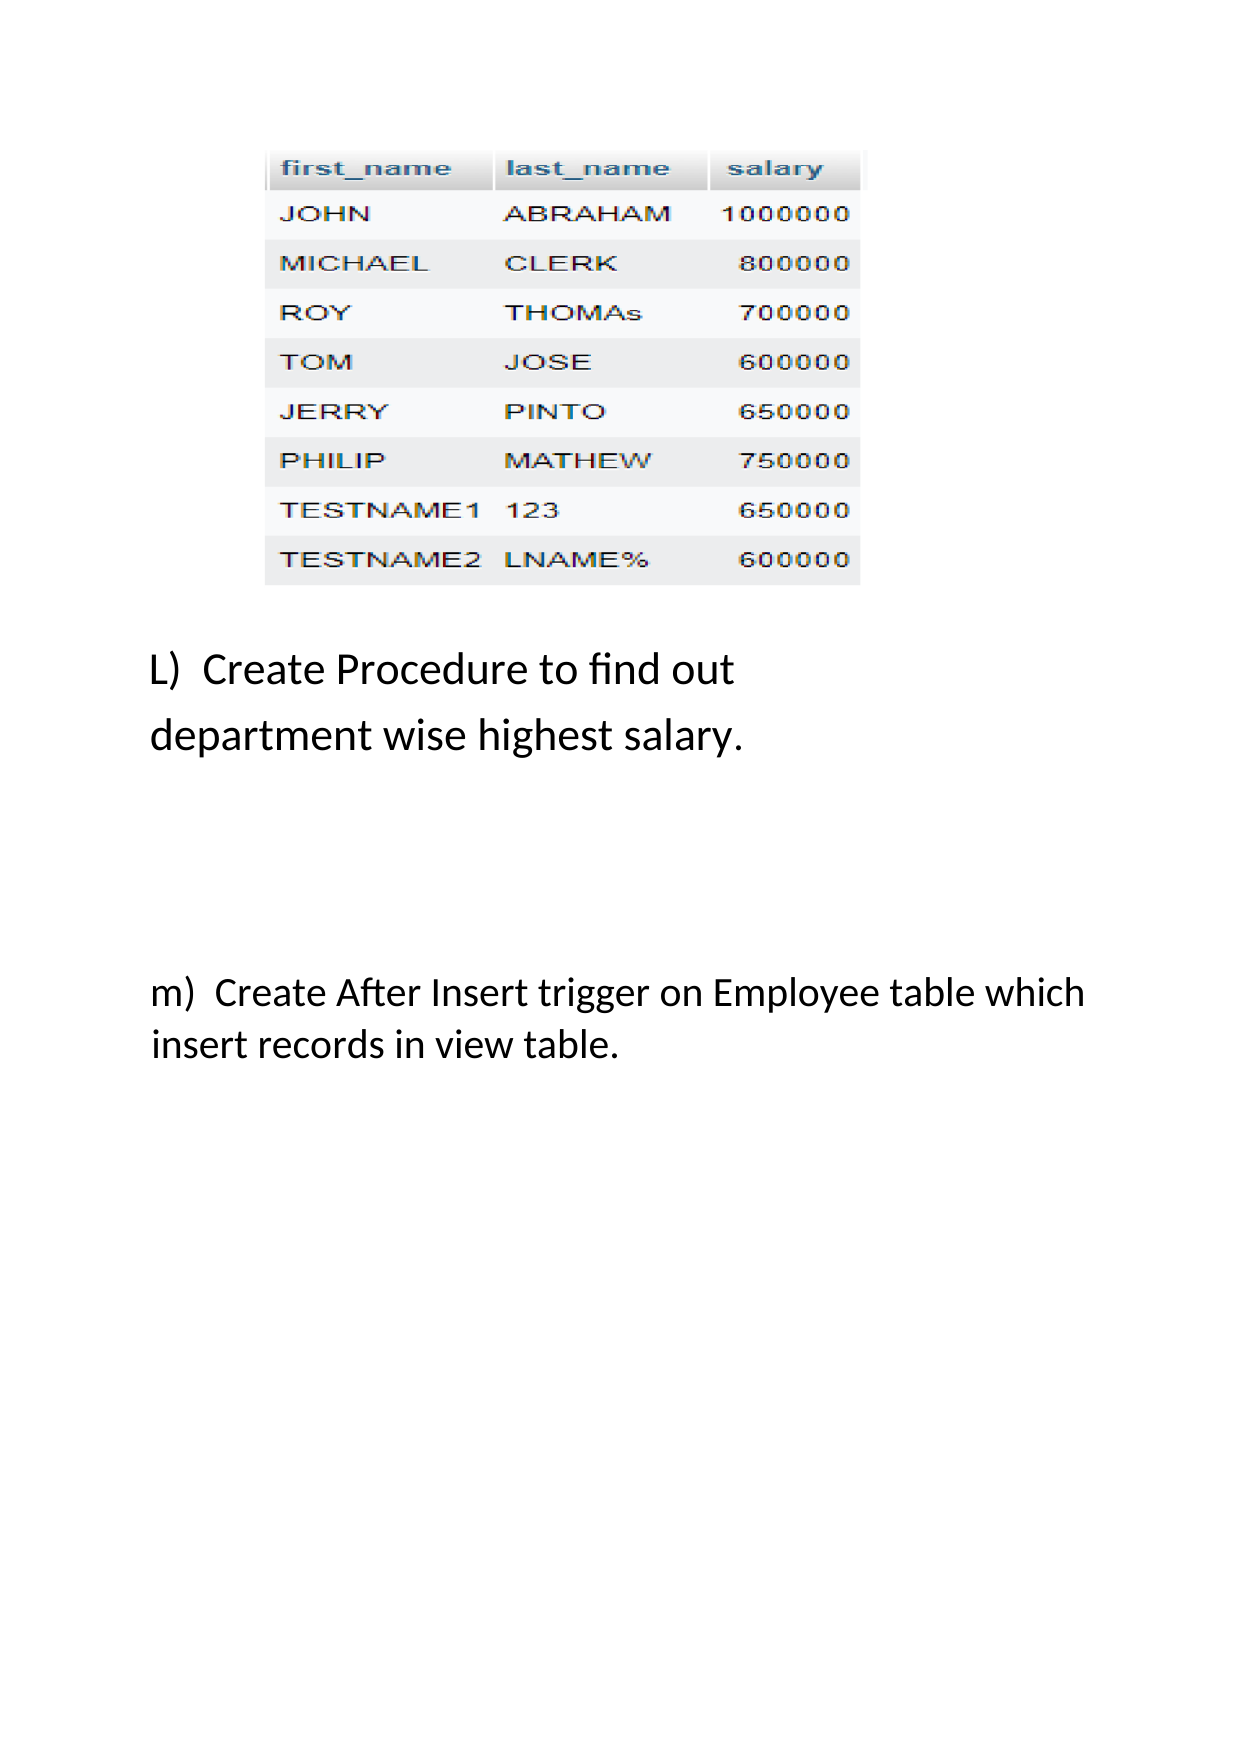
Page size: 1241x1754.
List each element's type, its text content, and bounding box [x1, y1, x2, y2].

text L) Create Procedure to find out department wise highest salary. [148, 640, 1019, 762]
text m) Create After Insert trigger on Employee table which insert records in view table. [150, 966, 1090, 1069]
picture [264, 150, 868, 588]
